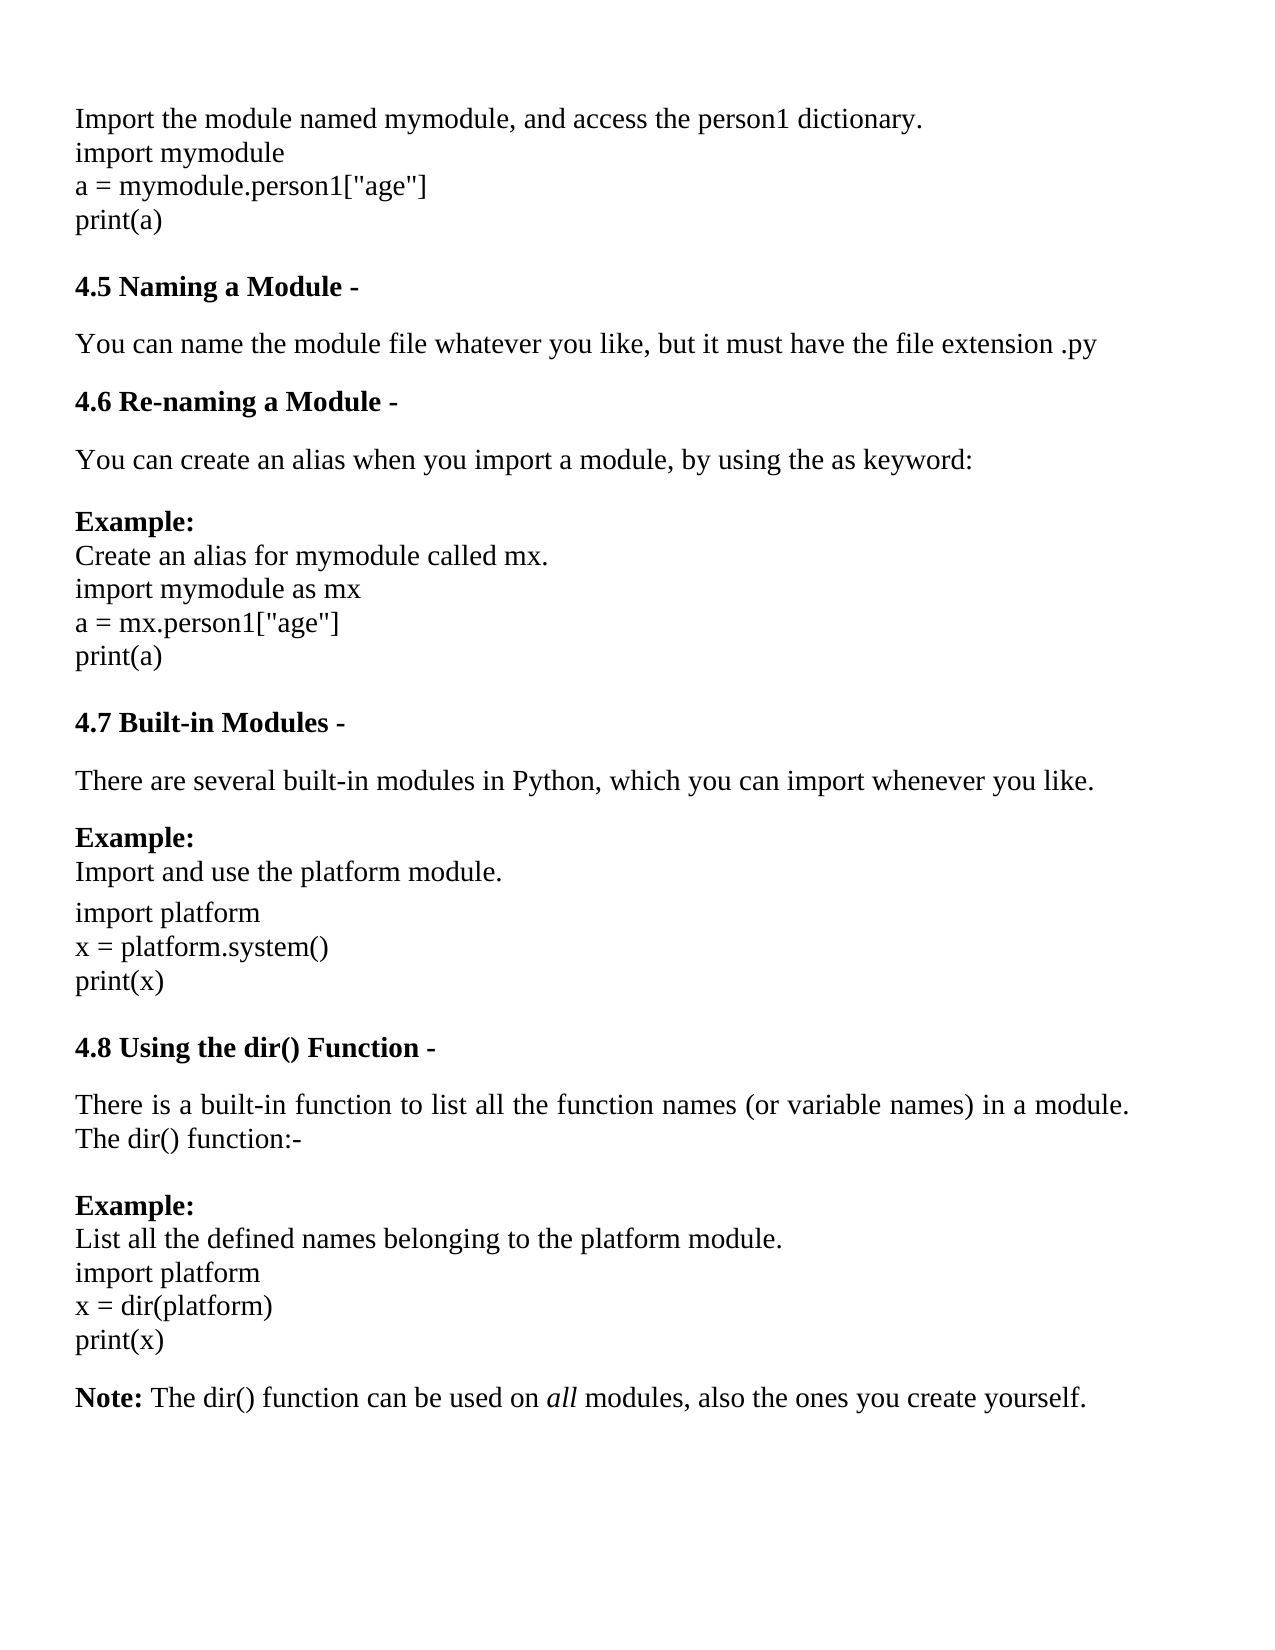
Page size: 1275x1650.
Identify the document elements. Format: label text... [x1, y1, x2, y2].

text Note: The dir() function can be used on all modules, also the ones you create yourself. [75, 1380, 1200, 1414]
text List all the defined names belonging to the platform module. [75, 1221, 1200, 1255]
text print(x) [75, 963, 1200, 996]
text import mymodule [75, 135, 1200, 168]
text x = platform.system() [75, 929, 1200, 963]
text You can name the module file whatever you like, but it must have the file extension .py [75, 327, 1200, 360]
text a = mymodule.person1["age"] [75, 168, 1200, 202]
text You can create an alias when you import a module, by using the as keyword: [75, 442, 1200, 475]
text Create an alias for mymodule called mx. [75, 538, 1200, 571]
text import mymodule as mx [75, 571, 1200, 605]
text 4.8 Using the dir() Function - [75, 1030, 1200, 1063]
text There is a built-in function to list all the function names (or variable names) in a module. The dir() function:- [75, 1087, 1132, 1154]
text Example: [75, 1188, 1200, 1221]
text x = dir(platform) [75, 1288, 1200, 1322]
text Example: [75, 504, 1200, 538]
text print(a) [75, 638, 1200, 672]
text There are several built-in modules in Python, which you can import whenever you like. [75, 763, 1200, 797]
text 4.6 Re-naming a Module - [75, 384, 1200, 418]
text 4.5 Naming a Module - [75, 269, 1200, 303]
text a = mx.person1["age"] [75, 605, 1200, 638]
text import platform [75, 1255, 1200, 1288]
text print(x) [75, 1322, 1200, 1356]
text import platform [75, 896, 1200, 929]
text Import and use the platform module. [75, 854, 1200, 888]
text 4.7 Built-in Modules - [75, 705, 1200, 739]
text Import the module named mymodule, and access the person1 dictionary. [75, 101, 1200, 135]
text Example: [75, 821, 1200, 854]
text print(a) [75, 202, 1200, 236]
